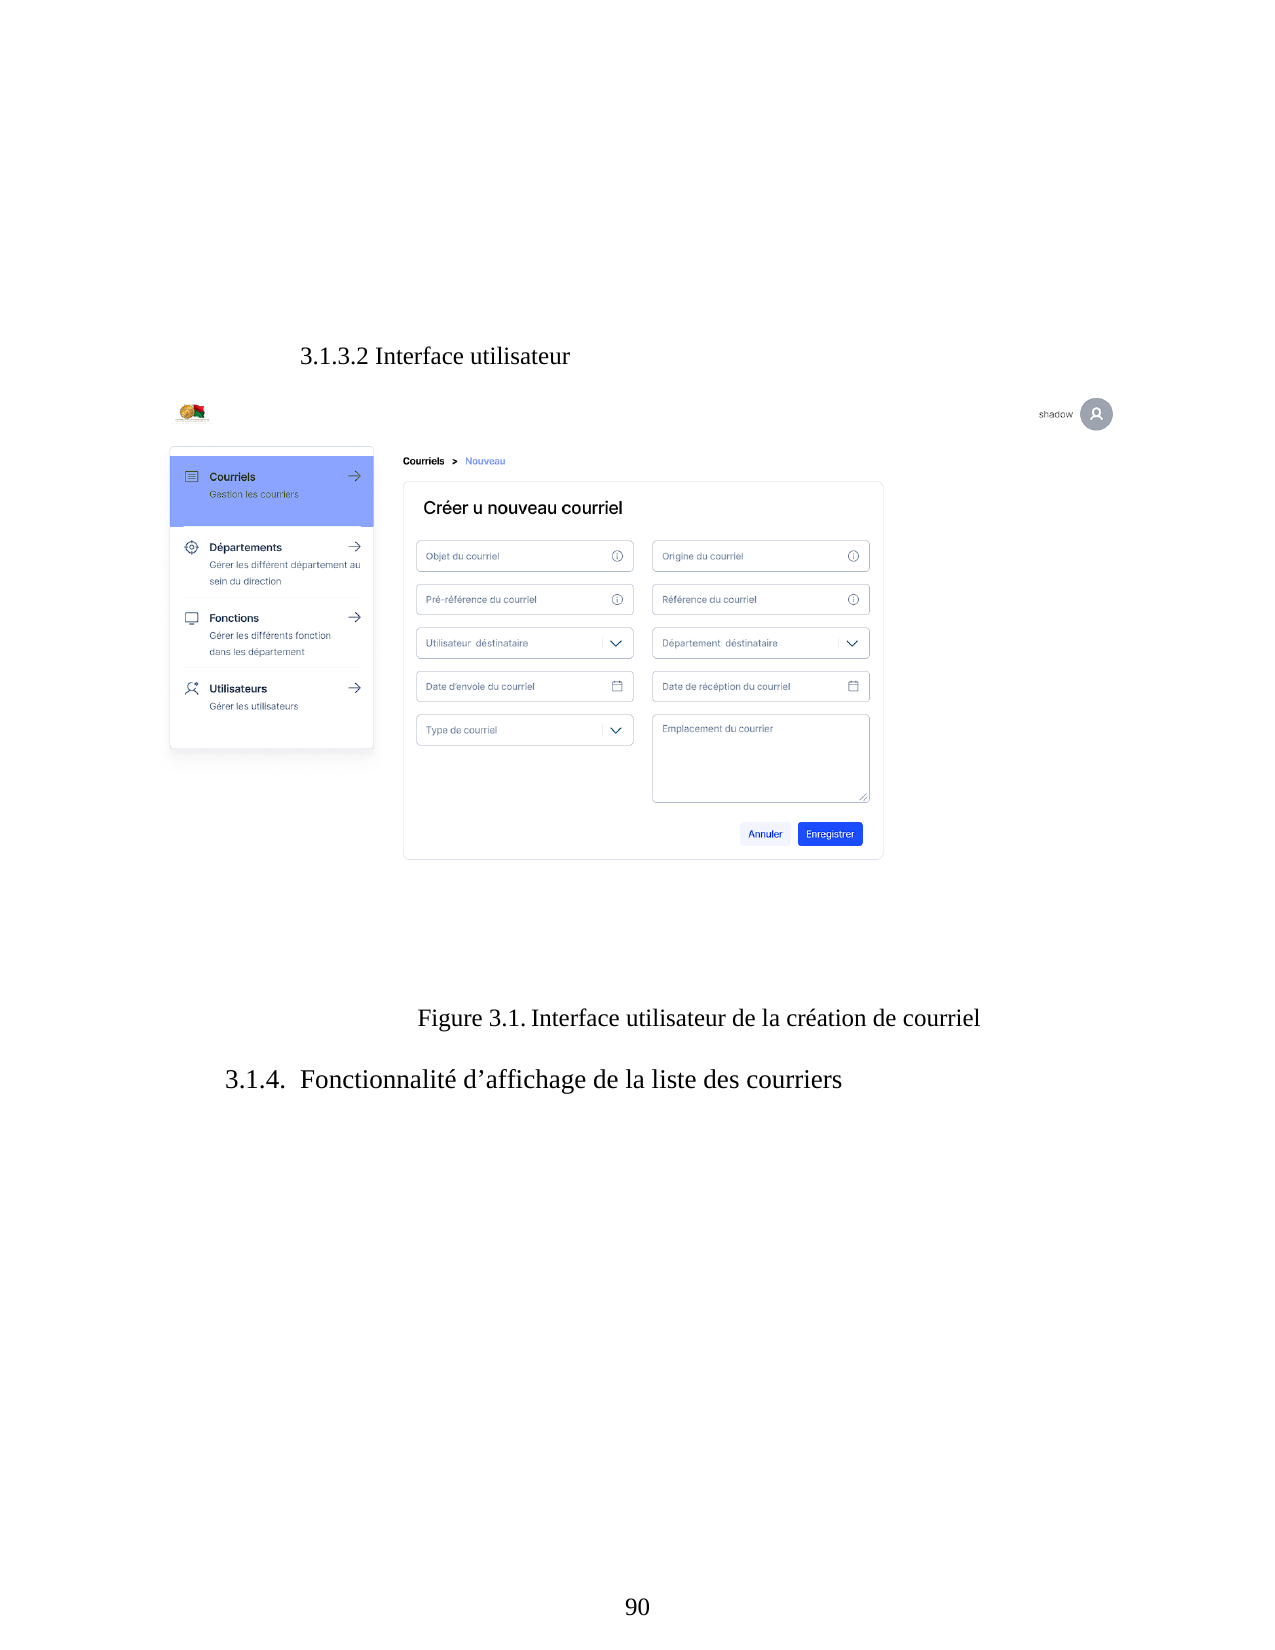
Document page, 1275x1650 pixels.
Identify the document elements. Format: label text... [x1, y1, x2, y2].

text Fonctionnalité d’affichage de la liste des courriers [225, 1063, 1125, 1094]
picture [150, 392, 1125, 875]
text Interface utilisateur de la création de courriel [327, 1003, 1125, 1032]
text Interface utilisateur [300, 341, 1125, 369]
